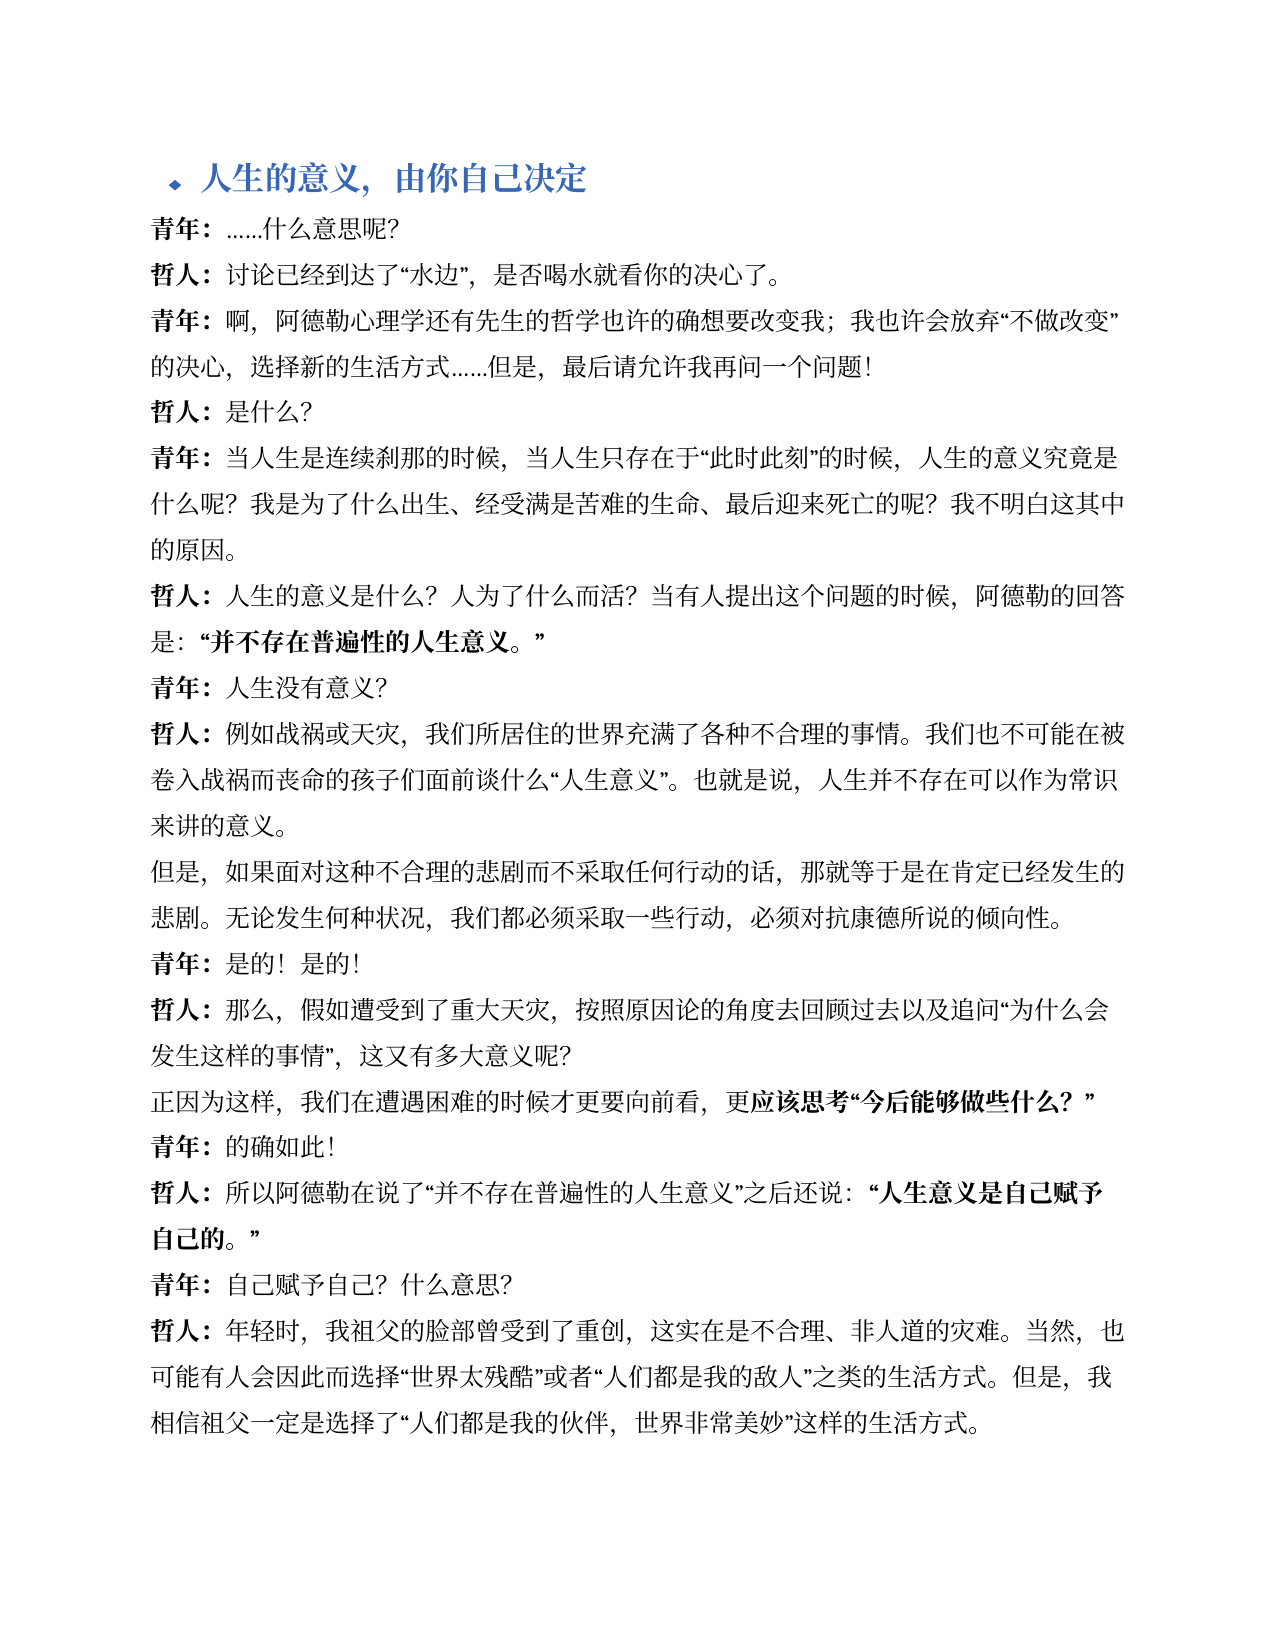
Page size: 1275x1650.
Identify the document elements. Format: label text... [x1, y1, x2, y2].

text 哲人：所以阿德勒在说了“并不存在普遍性的人生意义”之后还说：“人生意义是自己赋予自己的。” [150, 1163, 1125, 1255]
text 哲人：那么，假如遭受到了重大天灾，按照原因论的角度去回顾过去以及追问“为什么会发生这样的事情”，这又有多大意义呢？ [150, 979, 1125, 1071]
text 青年：的确如此！ [150, 1117, 1125, 1163]
subtitle 人生的意义，由你自己决定 [150, 150, 1125, 198]
text 哲人：年轻时，我祖父的脸部曾受到了重创，这实在是不合理、非人道的灾难。当然，也可能有人会因此而选择“世界太残酷”或者“人们都是我的敌人”之类的生活方式。但是，我相信祖父一定是选择了“人们都是我的伙伴，世界非常美妙”这样的生活方式。 [150, 1301, 1125, 1439]
picture [168, 180, 182, 191]
text 青年：人生没有意义？ [150, 658, 1125, 704]
text 哲人：例如战祸或天灾，我们所居住的世界充满了各种不合理的事情。我们也不可能在被卷入战祸而丧命的孩子们面前谈什么“人生意义”。也就是说，人生并不存在可以作为常识来讲的意义。 [150, 704, 1125, 842]
text 哲人：讨论已经到达了“水边”，是否喝水就看你的决心了。 [150, 244, 1125, 290]
text 青年：自己赋予自己？什么意思？ [150, 1255, 1125, 1301]
text 青年：是的！是的！ [150, 933, 1125, 979]
text 正因为这样，我们在遭遇困难的时候才更要向前看，更应该思考“今后能够做些什么？” [150, 1071, 1125, 1117]
text 青年：啊，阿德勒心理学还有先生的哲学也许的确想要改变我；我也许会放弃“不做改变”的决心，选择新的生活方式……但是，最后请允许我再问一个问题！ [150, 290, 1125, 382]
text 青年：……什么意思呢？ [150, 198, 1125, 244]
text 哲人：人生的意义是什么？人为了什么而活？当有人提出这个问题的时候，阿德勒的回答是：“并不存在普遍性的人生意义。” [150, 566, 1125, 658]
text 哲人：是什么？ [150, 382, 1125, 428]
text 但是，如果面对这种不合理的悲剧而不采取任何行动的话，那就等于是在肯定已经发生的悲剧。无论发生何种状况，我们都必须采取一些行动，必须对抗康德所说的倾向性。 [150, 842, 1125, 933]
text 青年：当人生是连续刹那的时候，当人生只存在于“此时此刻”的时候，人生的意义究竟是什么呢？我是为了什么出生、经受满是苦难的生命、最后迎来死亡的呢？我不明白这其中的原因。 [150, 428, 1125, 566]
